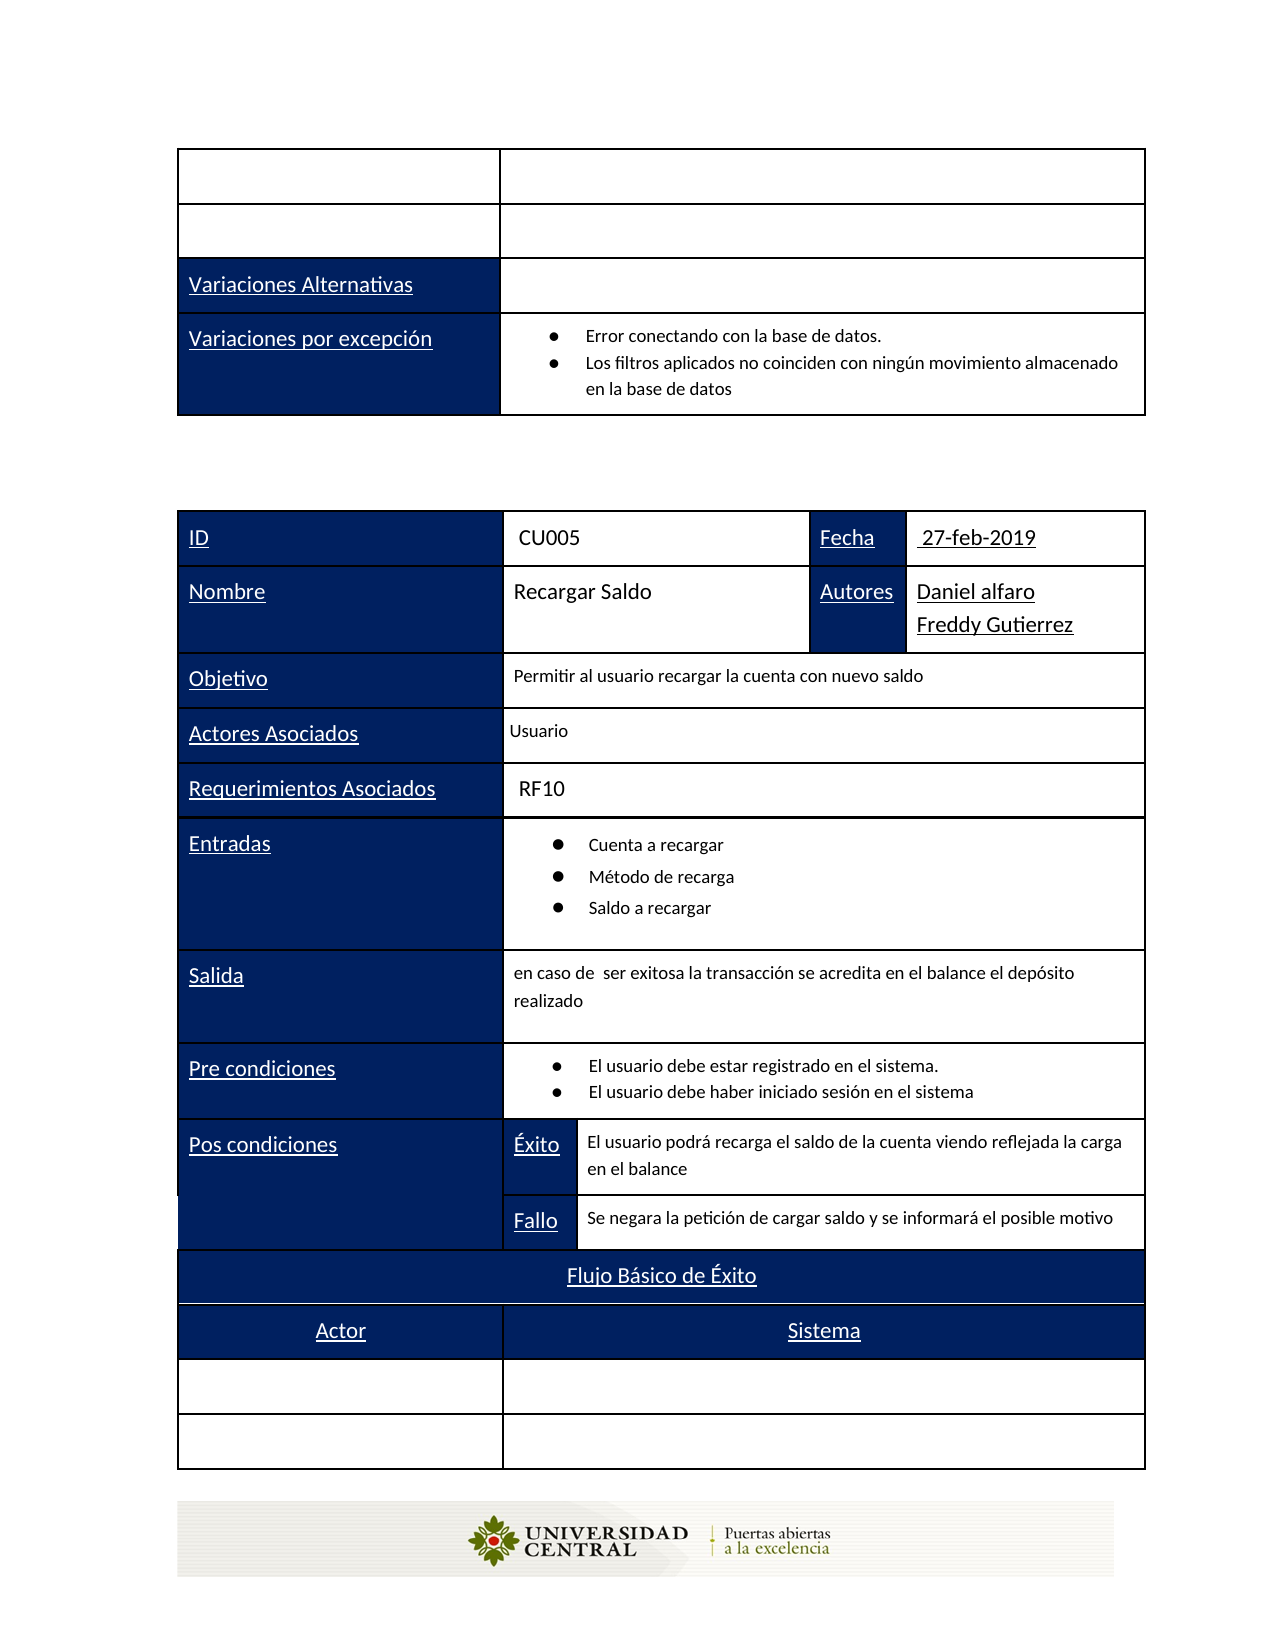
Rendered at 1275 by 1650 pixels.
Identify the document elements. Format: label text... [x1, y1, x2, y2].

table_cell RF10 [504, 764, 1144, 816]
table_cell Recargar Saldo [504, 567, 809, 652]
table_cell [179, 205, 499, 257]
table_cell [504, 1360, 1144, 1413]
table_header Fecha [811, 512, 905, 565]
table_cell [501, 205, 1144, 257]
table_cell Usuario [504, 709, 1144, 762]
table_cell en caso de ser exitosa la transacción se acredita en el balance el depósito realizado [504, 951, 1144, 1042]
table_cell El usuario debe estar registrado en el sistema. El usuario debe haber iniciado sesión en el sistema [504, 1044, 1144, 1118]
table_cell Entradas [179, 819, 502, 949]
table_cell Autores [811, 567, 905, 652]
table_header ID [179, 512, 502, 565]
table_cell Flujo Básico de Éxito [179, 1251, 1144, 1303]
table_cell Cuenta a recargar Método de recarga Saldo a recargar [504, 819, 1144, 949]
table_cell [179, 1415, 502, 1468]
table_cell Objetivo [179, 654, 502, 707]
table_cell Variaciones Alternativas [179, 259, 499, 312]
table_cell Actor [179, 1306, 502, 1358]
table_cell Se negara la petición de cargar saldo y se informará el posible motivo [578, 1196, 1144, 1249]
table_cell [504, 1415, 1144, 1468]
table_cell Daniel alfaro Freddy Gutierrez [907, 567, 1144, 652]
table_cell Fallo [504, 1196, 576, 1249]
picture [177, 1501, 1115, 1577]
table_cell [179, 150, 499, 202]
table_cell [501, 259, 1144, 312]
table_cell Error conectando con la base de datos. Los filtros aplicados no coinciden con ningún movimiento almacenado en la base de datos [501, 314, 1144, 414]
table_cell Variaciones por excepción [179, 314, 499, 414]
table_cell Permitir al usuario recargar la cuenta con nuevo saldo [504, 654, 1144, 707]
table_cell El usuario podrá recarga el saldo de la cuenta viendo reflejada la carga en el balance [578, 1120, 1144, 1194]
table_cell Nombre [179, 567, 502, 652]
table_cell [179, 1360, 502, 1413]
table_cell [501, 150, 1144, 202]
table_cell Actores Asociados [179, 709, 502, 762]
table_cell Pos condiciones [178, 1120, 502, 1249]
table_header CU005 [504, 512, 809, 565]
table_cell Sistema [504, 1306, 1144, 1358]
table_cell Éxito [504, 1120, 576, 1194]
table_cell Pre condiciones [179, 1044, 502, 1118]
table_header 27-feb-2019 [907, 512, 1144, 565]
table_cell Requerimientos Asociados [179, 764, 502, 816]
table_cell Salida [179, 951, 502, 1042]
